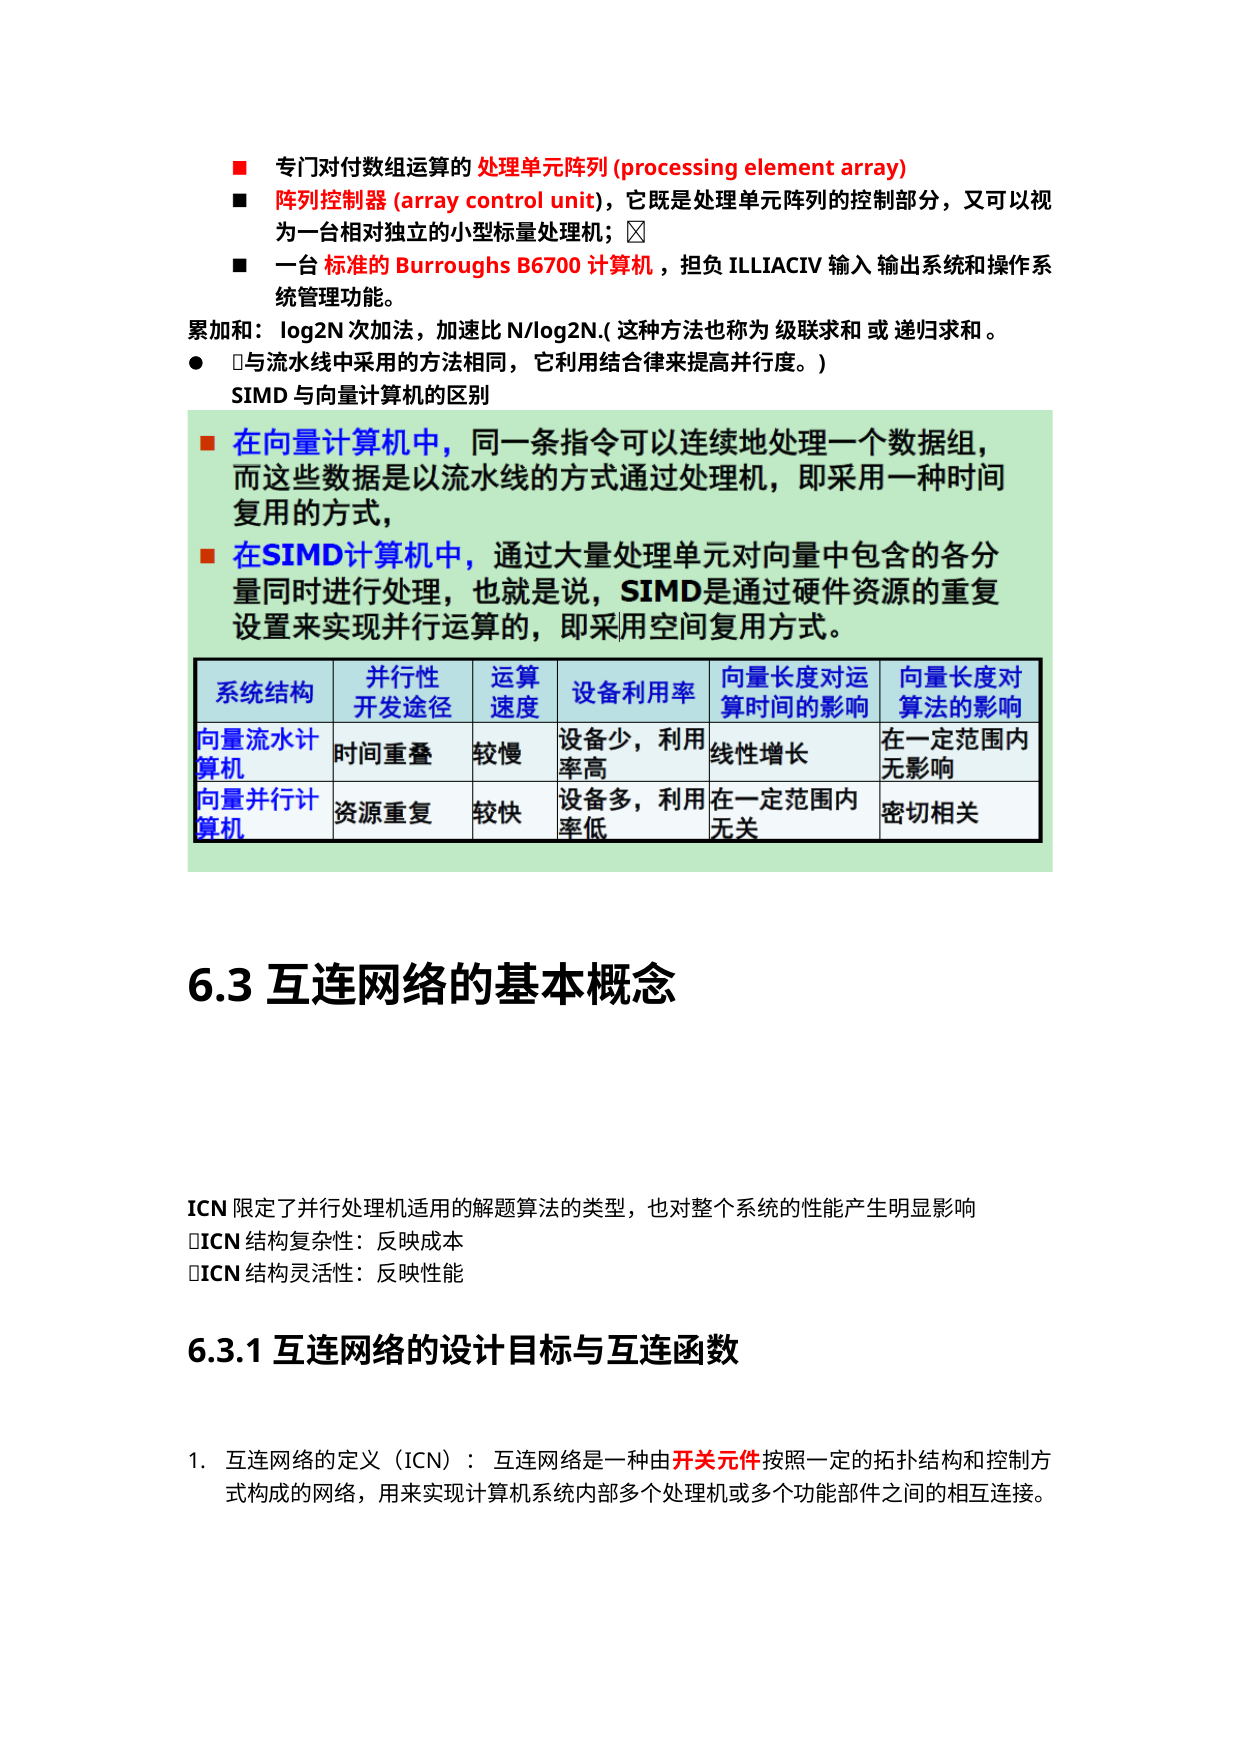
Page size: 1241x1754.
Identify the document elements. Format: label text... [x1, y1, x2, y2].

subtitle 6.3 互连网络的基本概念 [187, 933, 1053, 1030]
list 专门对付数组运算的 处理单元阵列 (processing element array) [231, 150, 1053, 182]
text 累加和： log2N次加法，加速比N/log2N.( 这种方法也称为 级联求和 或 递归求和 。 [187, 312, 1053, 345]
text ICN结构复杂性：反映成本 [187, 1223, 1053, 1256]
list 与流水线中采用的方法相同， 它利用结合律来提高并行度。) SIMD与向量计算机的区别 [187, 345, 1053, 410]
list 阵列控制器 (array control unit)，它既是处理单元阵列的控制部分，又可以视为一台相对独立的小型标量处理机； [231, 182, 1053, 247]
text ICN限定了并行处理机适用的解题算法的类型，也对整个系统的性能产生明显影响 [187, 1191, 1053, 1223]
list 一台 标准的 Burroughs B6700 计算机 ，担负 ILLIACIV 输入 输出系统和操作系统管理功能。 [231, 247, 1053, 312]
picture [187, 410, 1053, 872]
text ICN结构灵活性：反映性能 [187, 1256, 1053, 1288]
list 互连网络的定义（ICN）： 互连网络是一种由开关元件按照一定的拓扑结构和控制方式构成的网络，用来实现计算机系统内部多个处理机或多个功能部件之间的相互连接。 [187, 1443, 1053, 1508]
subtitle 6.3.1 互连网络的设计目标与互连函数 [187, 1316, 1053, 1381]
